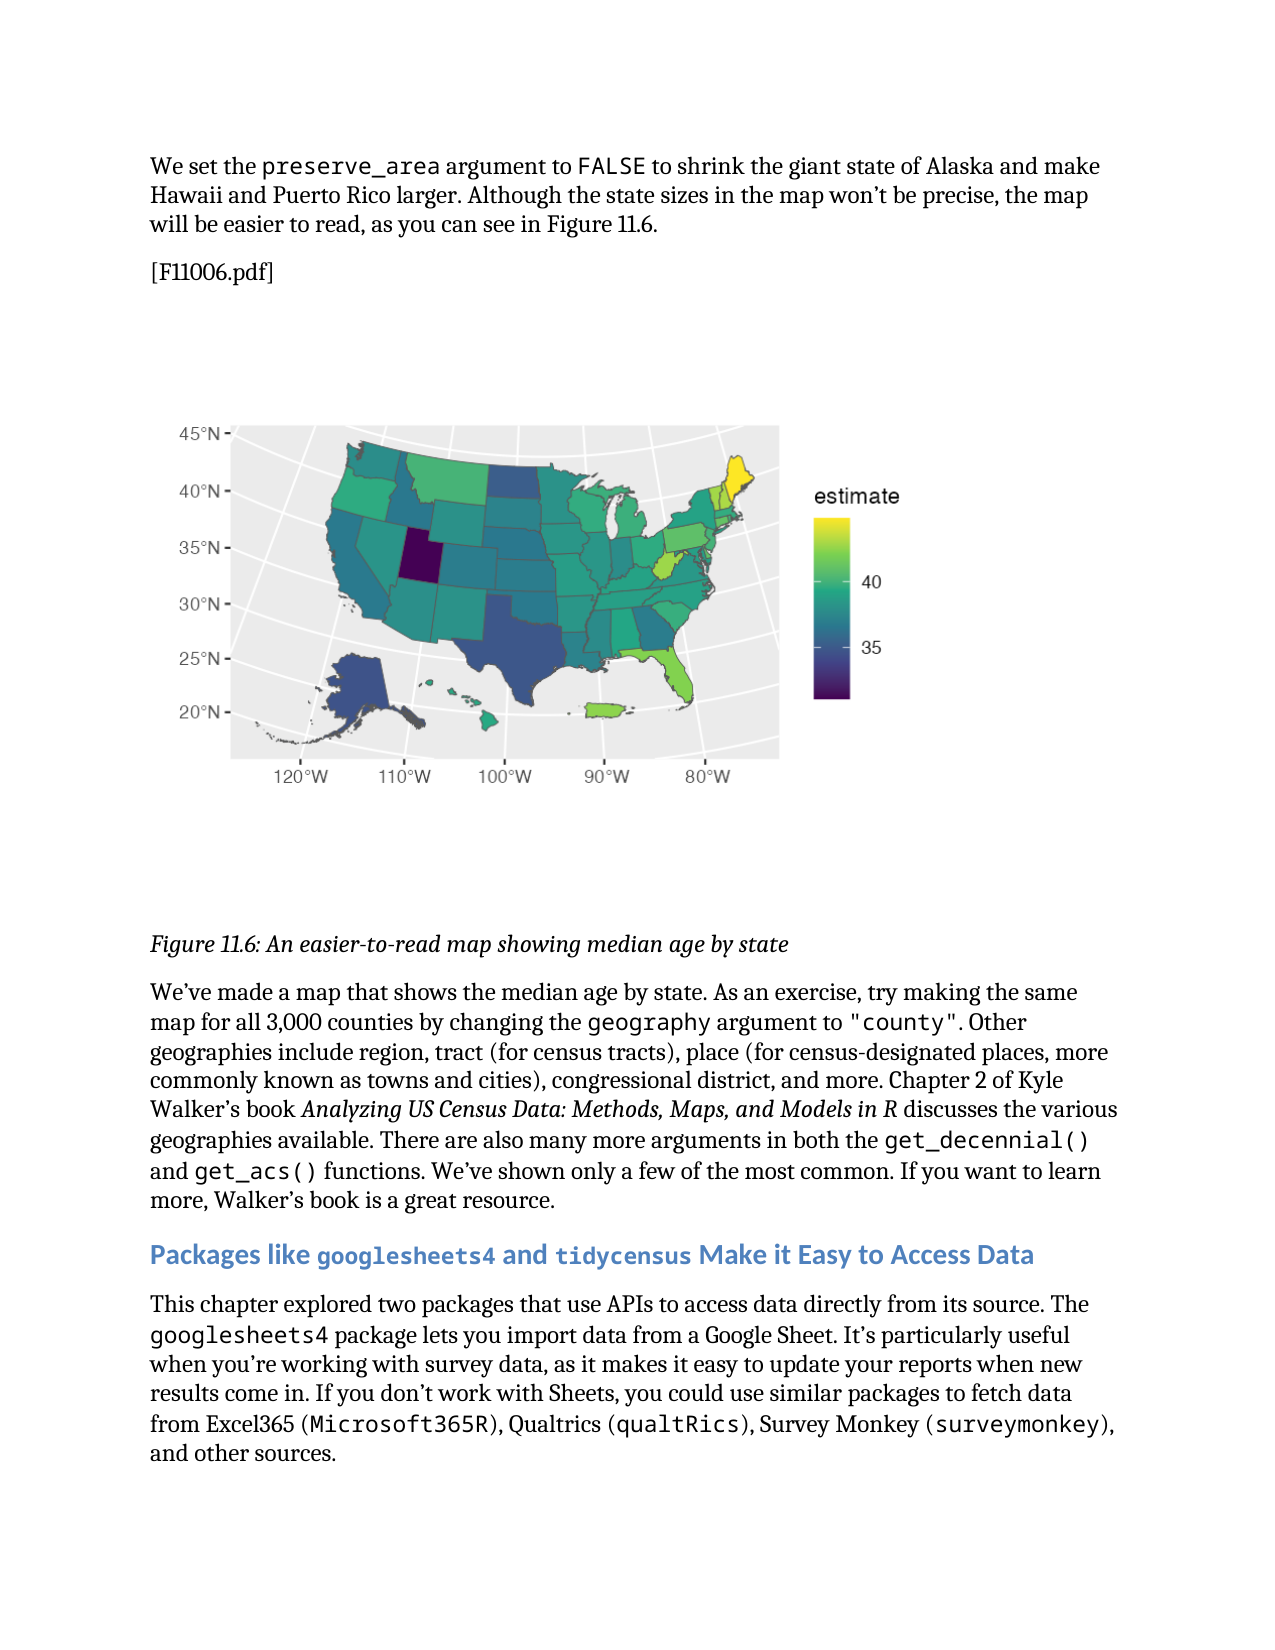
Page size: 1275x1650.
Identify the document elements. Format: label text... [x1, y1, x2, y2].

text We set the preserve_area argument to FALSE to shrink the giant state of Alaska and make Hawaii and Puerto Rico larger. Although the state sizes in the map won’t be precise, the map will be easier to read, as you can see in Figure 11.6. [150, 150, 1125, 239]
picture [168, 305, 924, 909]
text [F11006.pdf] [150, 257, 1125, 286]
text We’ve made a map that shows the median age by state. As an exercise, try making the same map for all 3,000 counties by changing the geography argument to "county". Other geographies include region, tract (for census tracts), place (for census-designated places, more commonly known as towns and cities), congressional district, and more. Chapter 2 of Kyle Walker’s book Analyzing US Census Data: Methods, Maps, and Models in R discusses the various geographies available. There are also many more arguments in both the get_decennial() and get_acs() functions. We’ve shown only a few of the most common. If you want to learn more, Walker’s book is a great resource. [150, 977, 1125, 1215]
text Figure 11.6: An easier-to-read map showing median age by state [150, 930, 1125, 959]
text This chapter explored two packages that use APIs to access data directly from its source. The googlesheets4 package lets you import data from a Google Sheet. It’s particularly useful when you’re working with survey data, as it makes it easy to update your reports when new results come in. If you don’t work with Sheets, you could use similar packages to fetch data from Excel365 (Microsoft365R), Qualtrics (qualtRics), Survey Monkey (surveymonkey), and other sources. [150, 1290, 1125, 1468]
subtitle Packages like googlesheets4 and tidycensus Make it Easy to Access Data [150, 1236, 1125, 1271]
